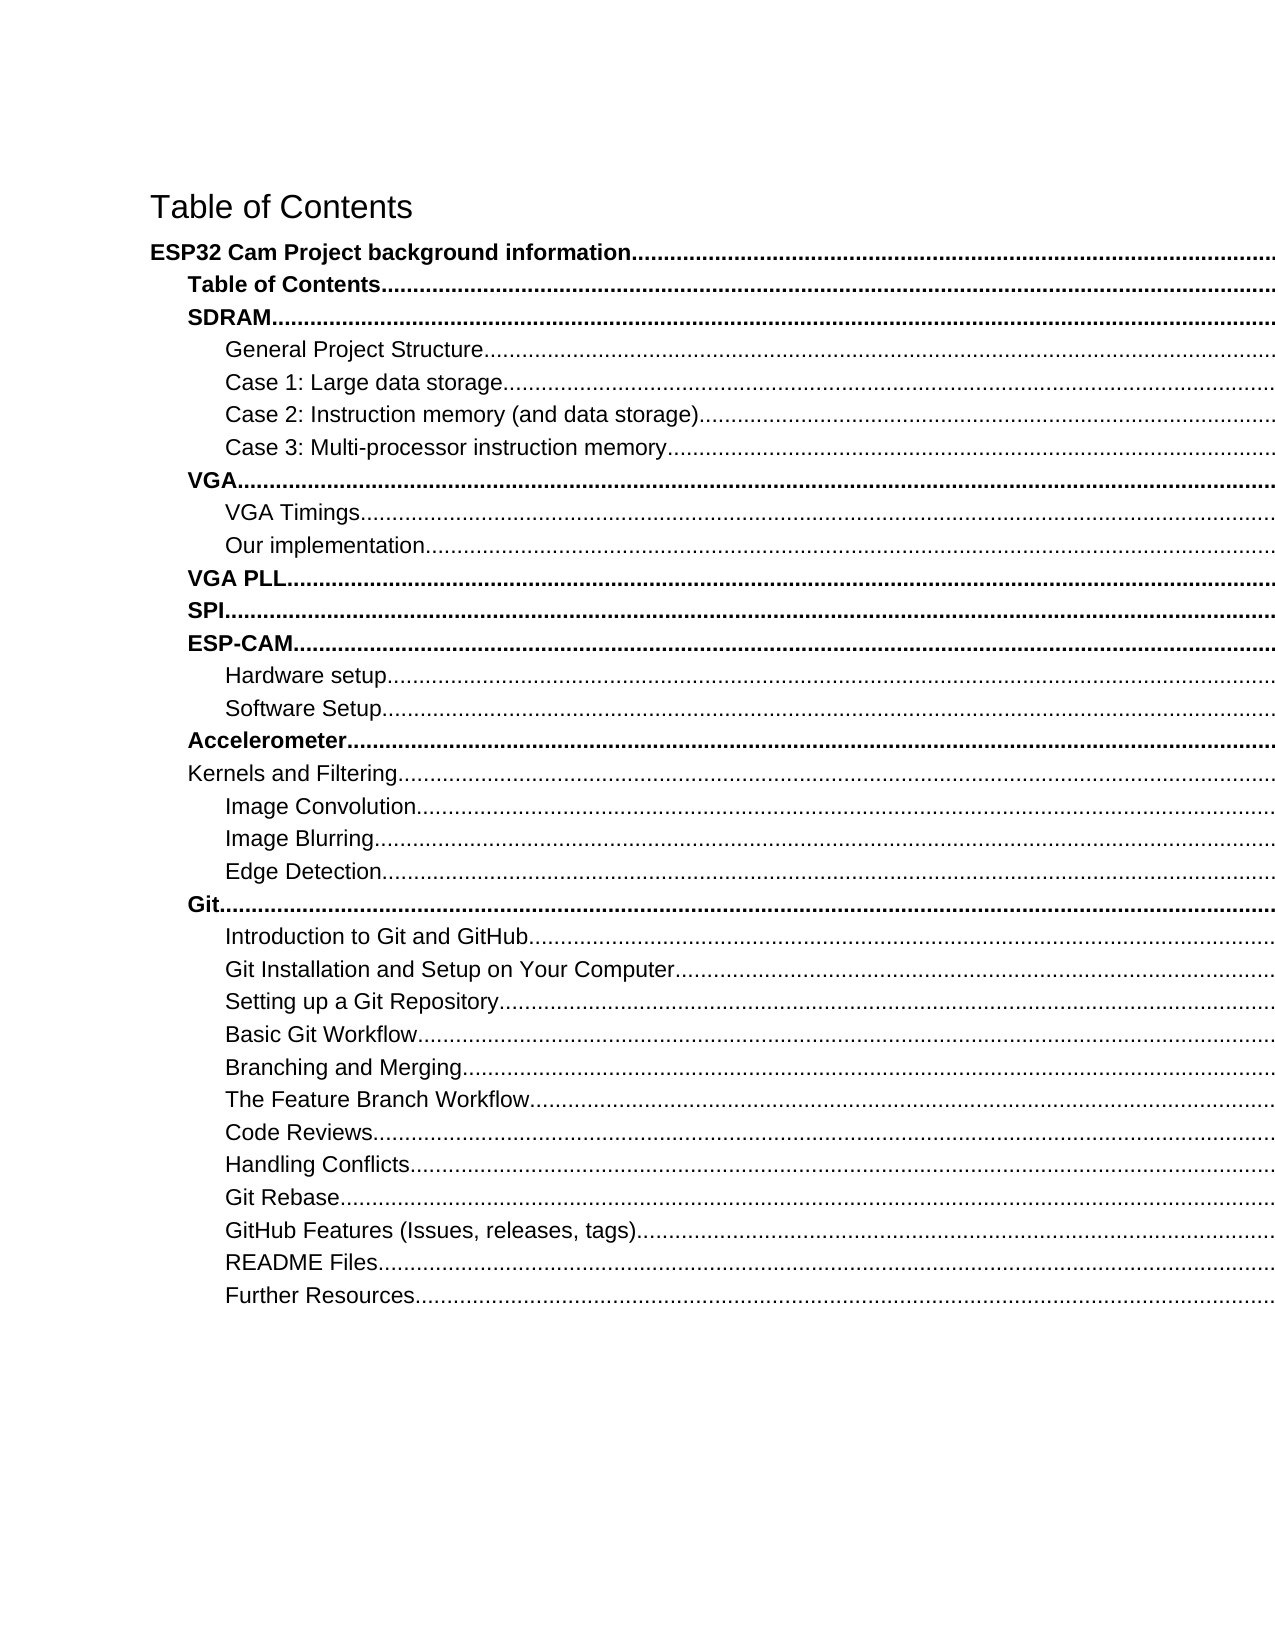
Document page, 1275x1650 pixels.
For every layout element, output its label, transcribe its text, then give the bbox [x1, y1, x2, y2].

subtitle Table of Contents [150, 187, 1125, 226]
